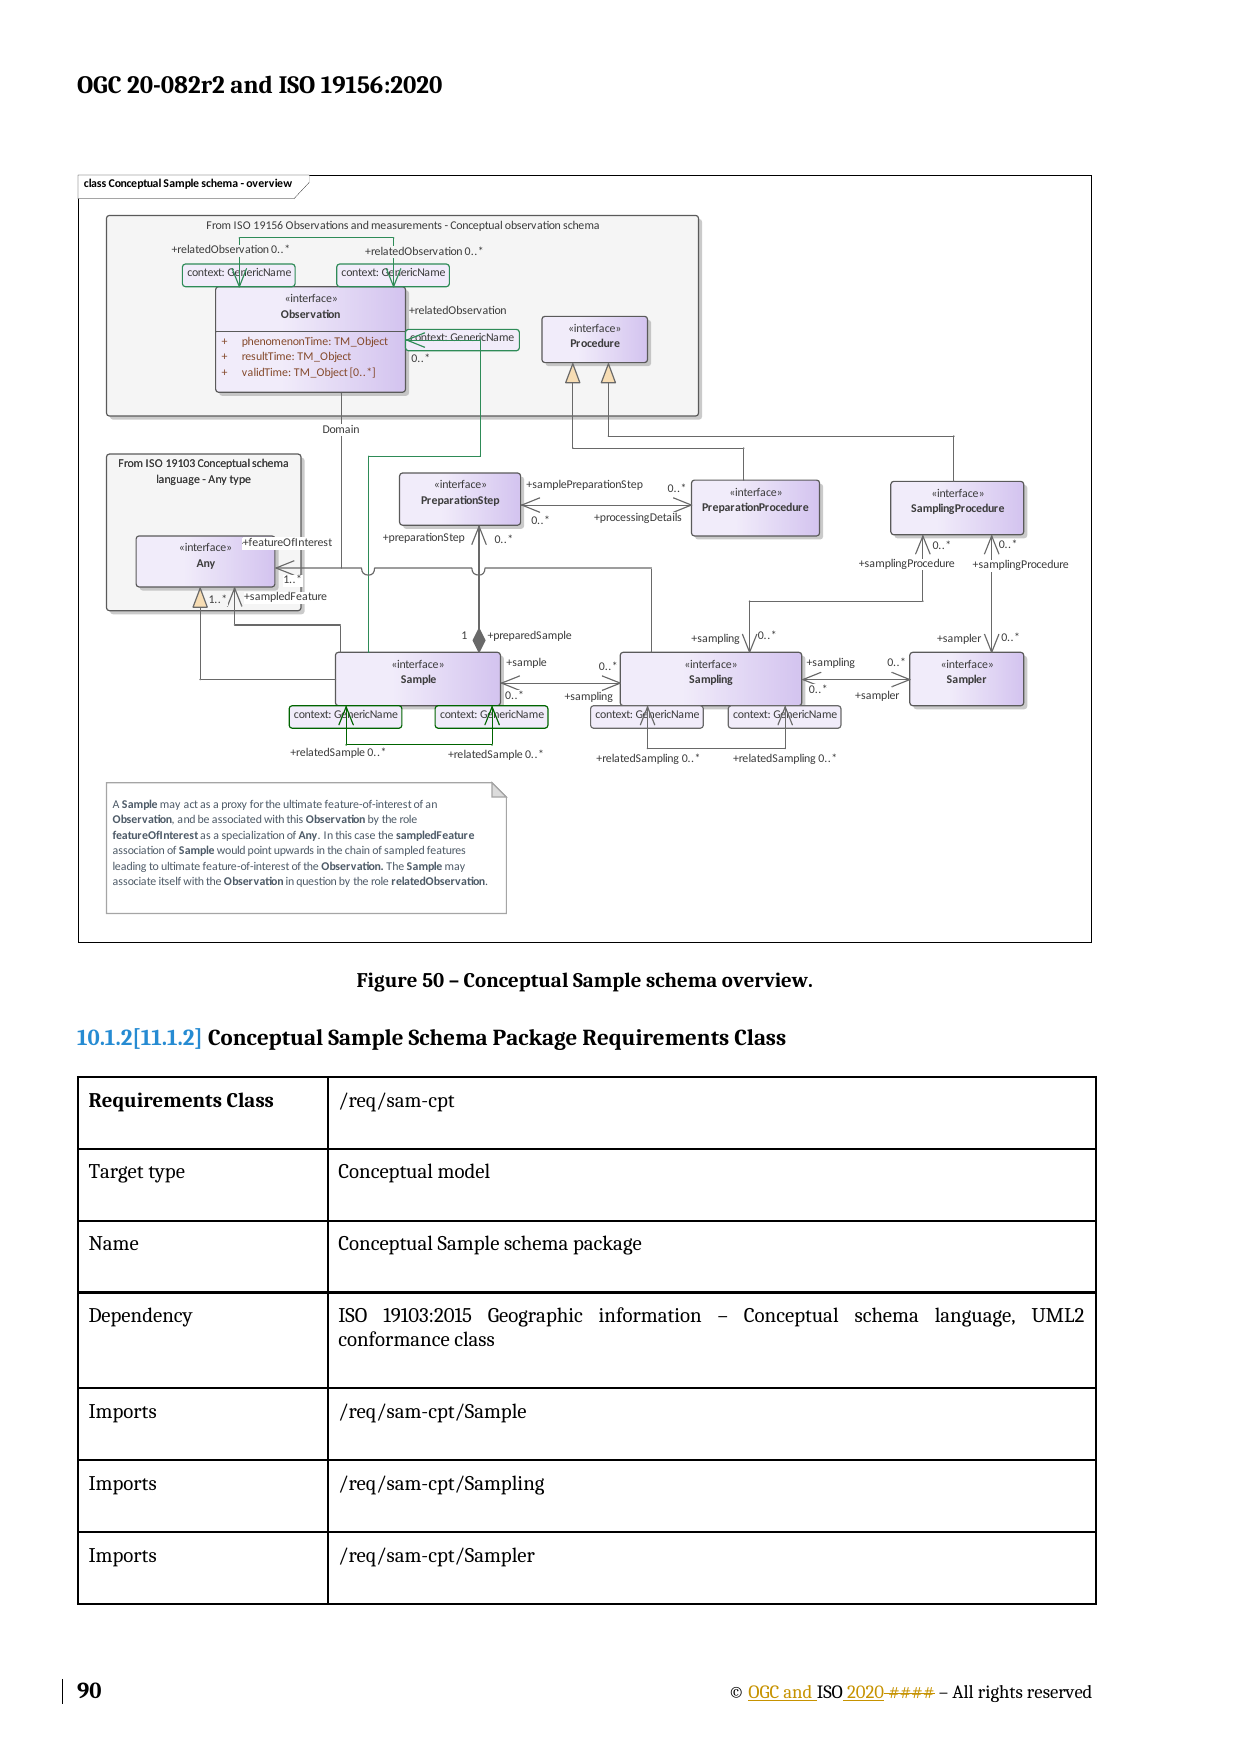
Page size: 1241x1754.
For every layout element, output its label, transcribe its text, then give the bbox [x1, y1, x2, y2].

table_cell Imports [79, 1533, 327, 1603]
table_header /req/sam-cpt [329, 1078, 1095, 1148]
table_cell Name [79, 1222, 327, 1291]
table_cell Imports [79, 1389, 327, 1459]
table_cell Dependency [79, 1294, 327, 1387]
table_cell Conceptual Sample schema package [329, 1222, 1095, 1291]
table_cell /req/sam-cpt/Sample [329, 1389, 1095, 1459]
table_cell Imports [79, 1461, 327, 1531]
table_cell ISO 19103:2015 Geographic information – Conceptual schema language, UML2 conformance class [329, 1294, 1095, 1387]
table_cell Target type [79, 1150, 327, 1219]
table_cell /req/sam-cpt/Sampler [329, 1533, 1095, 1603]
table_header Requirements Class [79, 1078, 327, 1148]
text Figure – Conceptual Sample schema overview. [77, 968, 1092, 993]
subtitle Conceptual Sample Schema Package Requirements Class [77, 1024, 1092, 1051]
table_cell /req/sam-cpt/Sampling [329, 1461, 1095, 1531]
table_cell Conceptual model [329, 1150, 1095, 1219]
